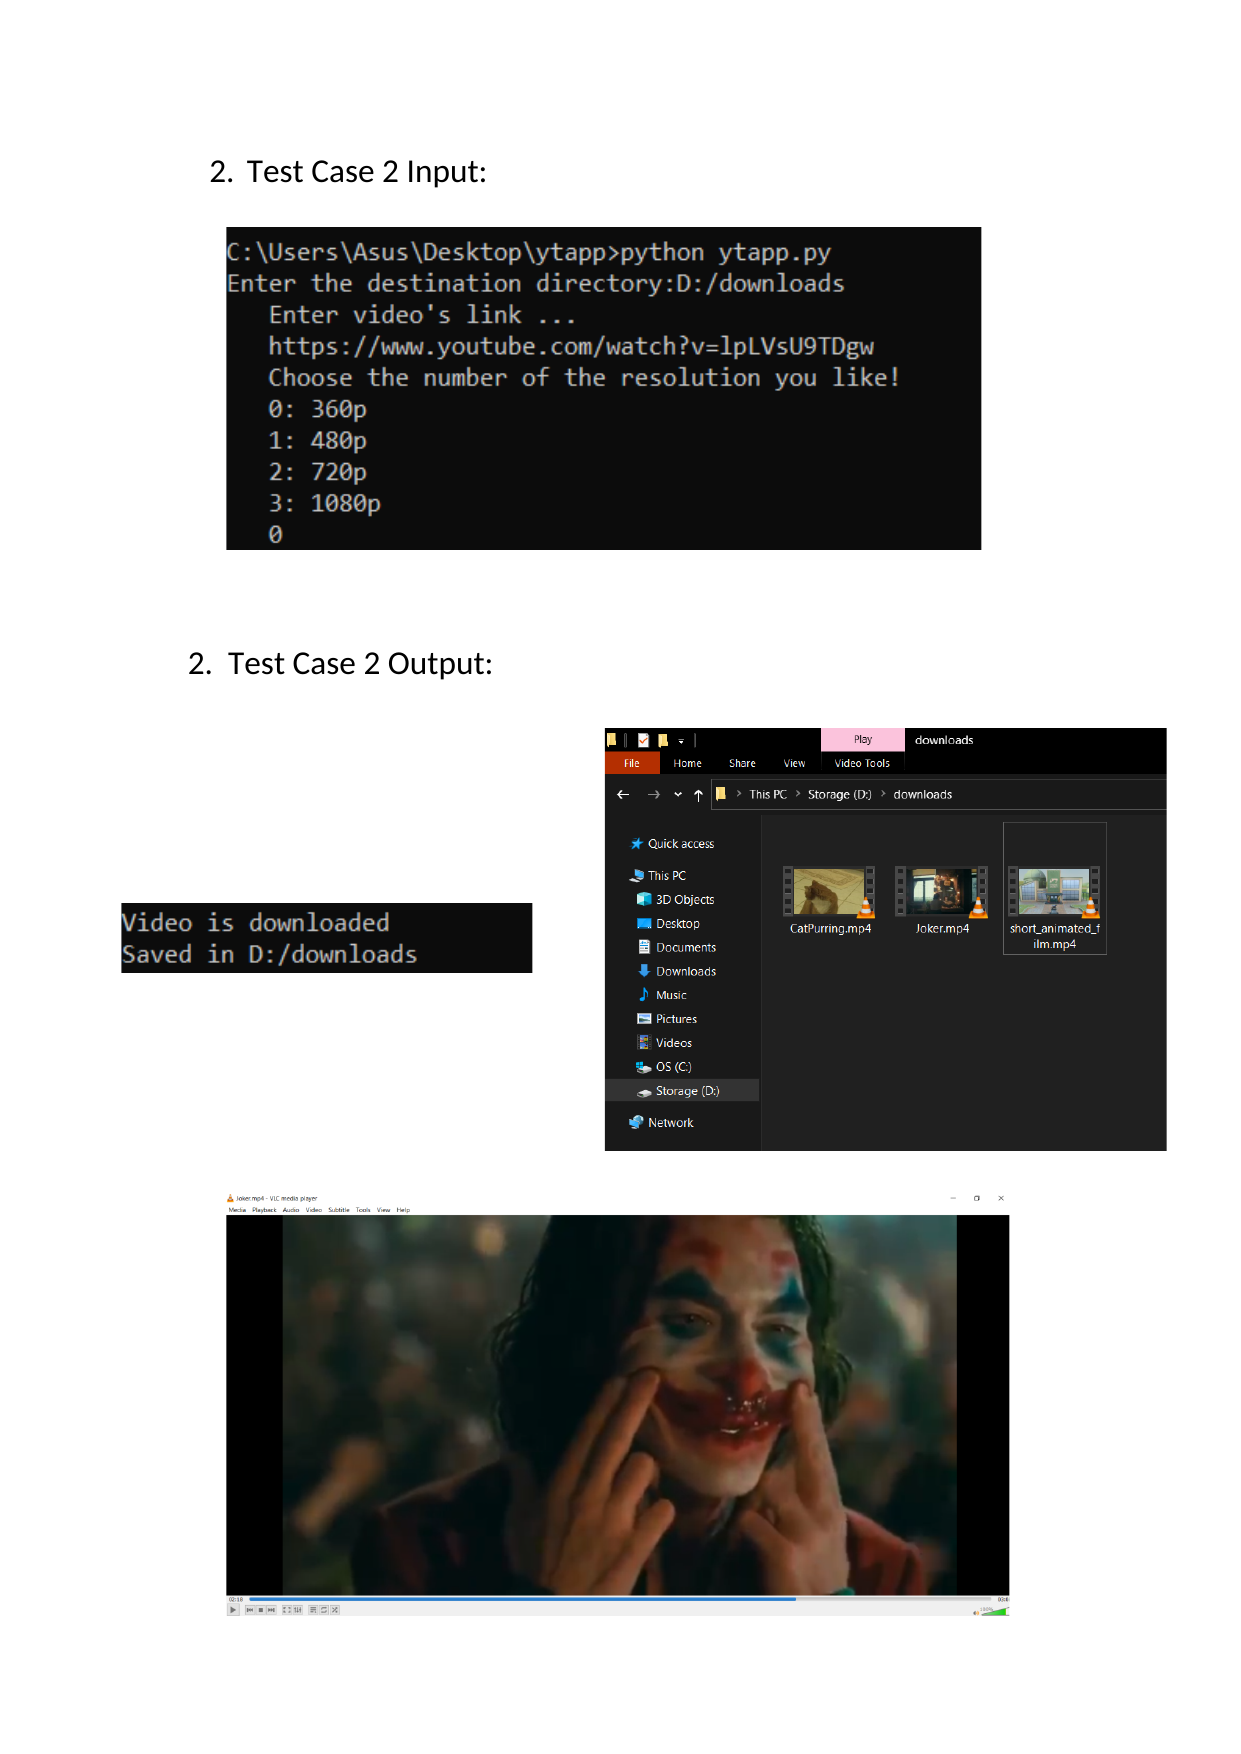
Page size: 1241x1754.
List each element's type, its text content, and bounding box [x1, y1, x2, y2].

text 2. Test Case 2 Output: [150, 642, 1090, 682]
picture [604, 728, 1167, 1150]
picture [225, 227, 980, 549]
list Test Case 2 Input: [209, 150, 1090, 191]
picture [119, 903, 533, 973]
picture [225, 1192, 1009, 1615]
